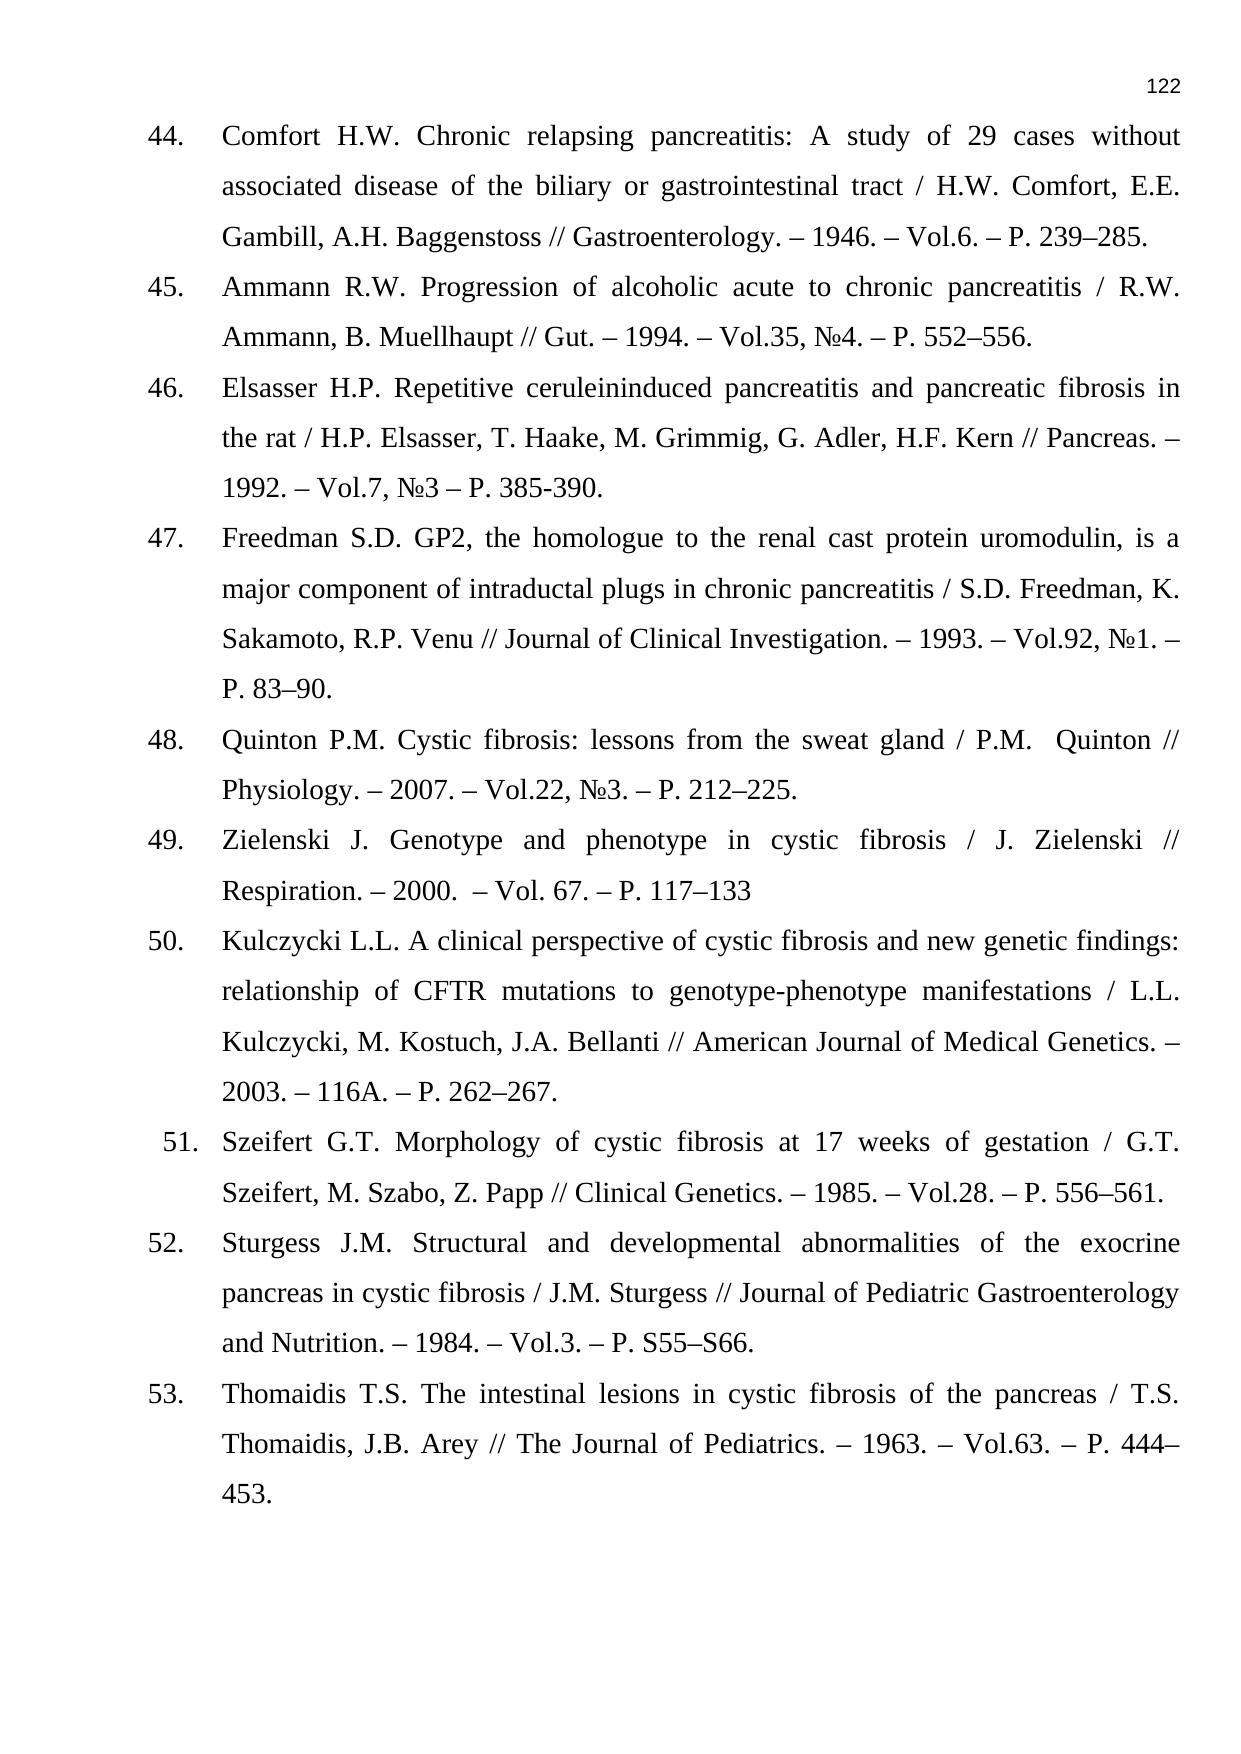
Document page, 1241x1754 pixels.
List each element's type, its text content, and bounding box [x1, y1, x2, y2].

list Thomaidis T.S. The intestinal lesions in cystic fibrosis of the pancreas / T.S. Thomaidis, J.B. Arey // The Journal of Pediatrics. – 1963. – Vol.63. – P. 444–453. [148, 1376, 1181, 1510]
list Sturgess J.M. Structural and developmental abnormalities of the exocrine pancreas in cystic fibrosis / J.M. Sturgess // Journal of Pediatric Gastroenterology and Nutrition. – 1984. – Vol.3. – P. S55–S66. [148, 1225, 1181, 1359]
list Zielenski J. Genotype and phenotype in cystic fibrosis / J. Zielenski // Respiration. – 2000. – Vol. 67. – P. 117–133 [148, 822, 1181, 906]
list Kulczycki L.L. A clinical perspective of cystic fibrosis and new genetic findings: relationship of CFTR mutations to genotype-phenotype manifestations / L.L. Kulczycki, M. Kostuch, J.A. Bellanti // American Journal of Medical Genetics. – 2003. – 116A. – P. 262–267. [148, 923, 1181, 1108]
list Freedman S.D. GP2, the homologue to the renal cast protein uromodulin, is a major component of intraductal plugs in chronic pancreatitis / S.D. Freedman, K. Sakamoto, R.P. Venu // Journal of Clinical Investigation. – 1993. – Vol.92, №1. – P. 83–90. [148, 521, 1181, 705]
list Quinton P.M. Cystic fibrosis: lessons from the sweat gland / P.M. Quinton // Physiology. – 2007. – Vol.22, №3. – P. 212–225. [148, 722, 1181, 806]
list Szeifert G.T. Morphology of cystic fibrosis at 17 weeks of gestation / G.T. Szeifert, M. Szabo, Z. Papp // Clinical Genetics. – 1985. – Vol.28. – P. 556–561. [162, 1124, 1181, 1208]
list Comfort H.W. Chronic relapsing pancreatitis: A study of 29 cases without associated disease of the biliary or gastrointestinal tract / H.W. Comfort, E.E. Gambill, A.H. Baggenstoss // Gastroenterology. – 1946. – Vol.6. – P. 239–285. [148, 118, 1181, 252]
list Elsasser H.P. Repetitive ceruleininduced pancreatitis and pancreatic fibrosis in the rat / H.P. Elsasser, T. Haake, M. Grimmig, G. Adler, H.F. Kern // Pancreas. – 1992. – Vol.7, №3 – P. 385-390. [148, 370, 1181, 504]
list Ammann R.W. Progression of alcoholic acute to chronic pancreatitis / R.W. Ammann, B. Muellhaupt // Gut. – 1994. – Vol.35, №4. – P. 552–556. [148, 269, 1181, 353]
